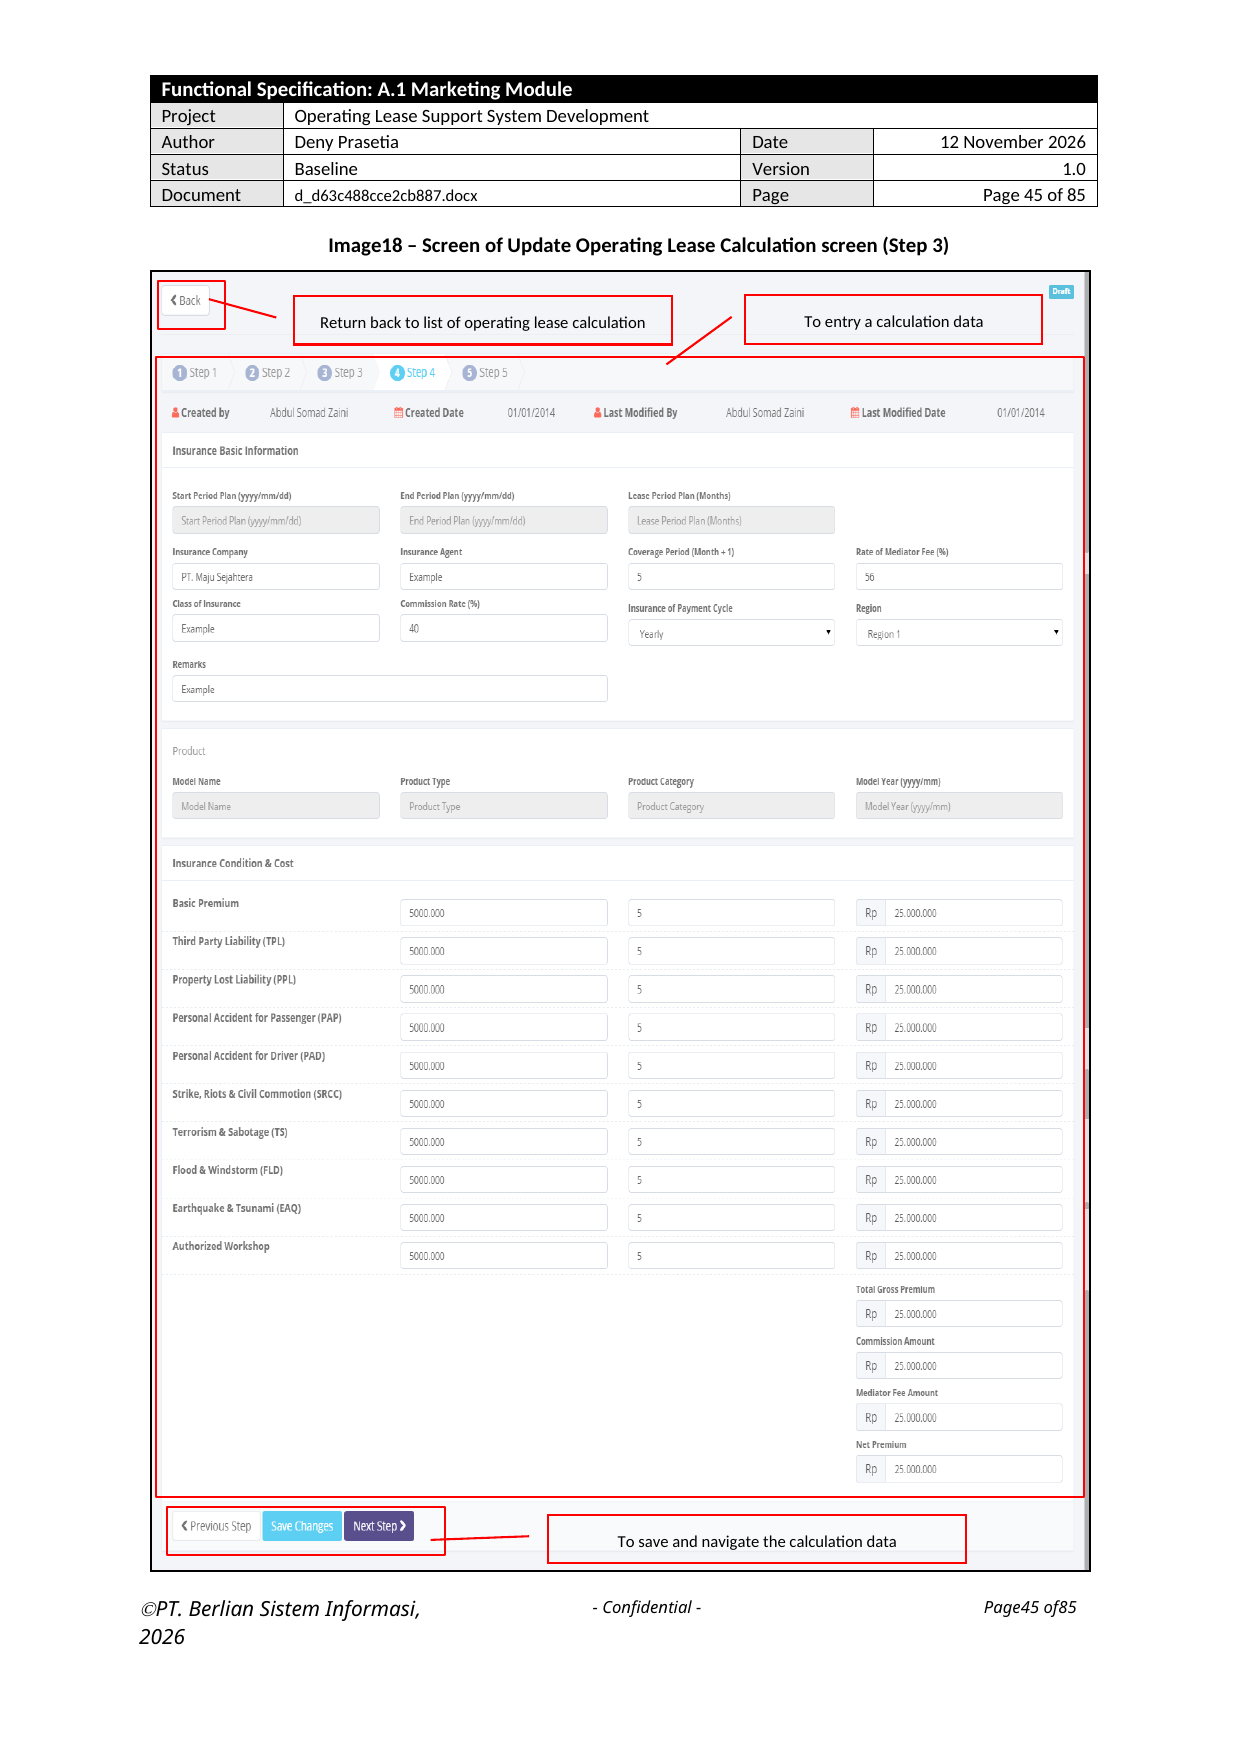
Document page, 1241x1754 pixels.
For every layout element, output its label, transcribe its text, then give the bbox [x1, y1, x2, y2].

text Image18 – Screen of Update Operating Lease Calculation screen (Step 3) [187, 232, 1090, 257]
picture [152, 272, 1089, 1570]
